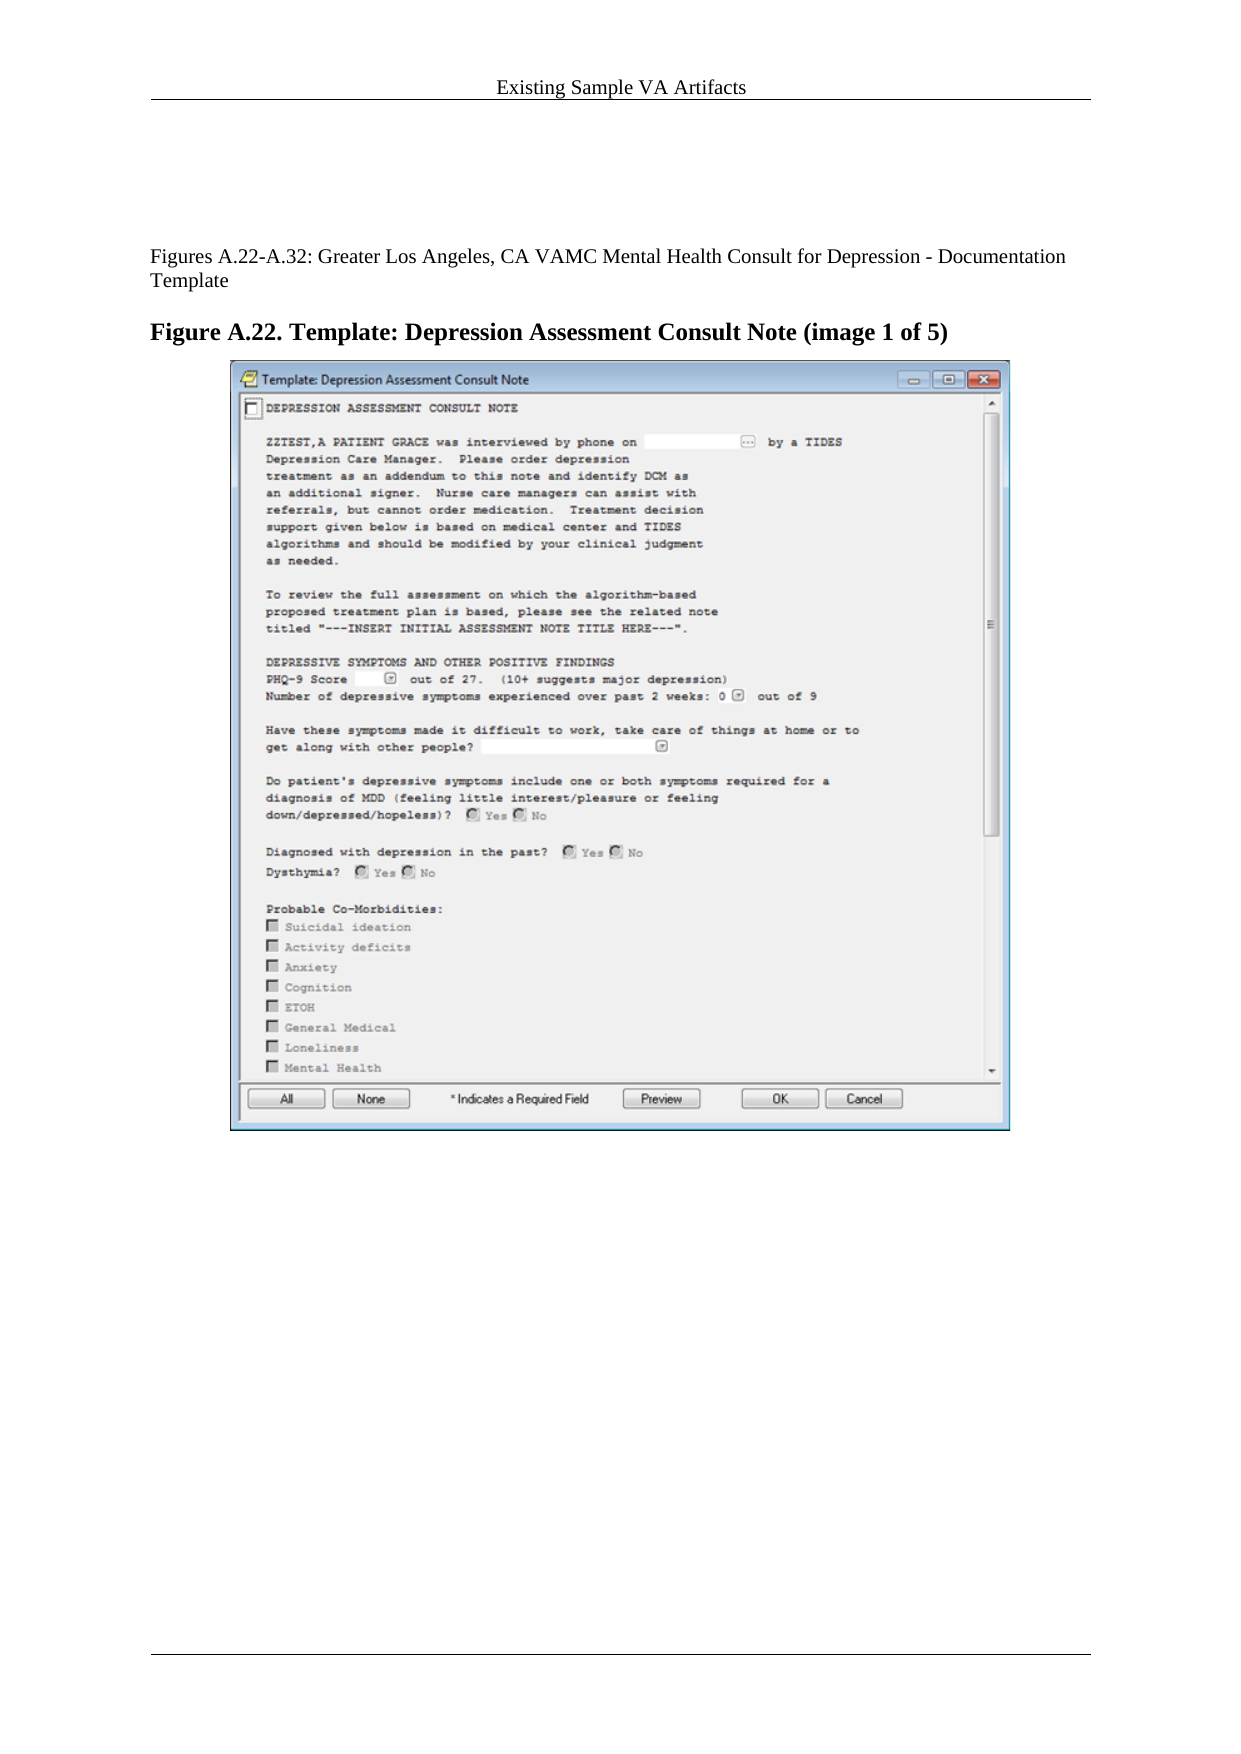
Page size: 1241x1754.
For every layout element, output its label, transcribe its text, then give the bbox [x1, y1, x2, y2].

text Figure A.22. Template: Depression Assessment Consult Note (image 1 of 5) [150, 317, 1090, 346]
picture [230, 360, 1011, 1131]
text Figures A.22-A.32: Greater Los Angeles, CA VAMC Mental Health Consult for Depression - Documentation Template [150, 244, 1090, 292]
